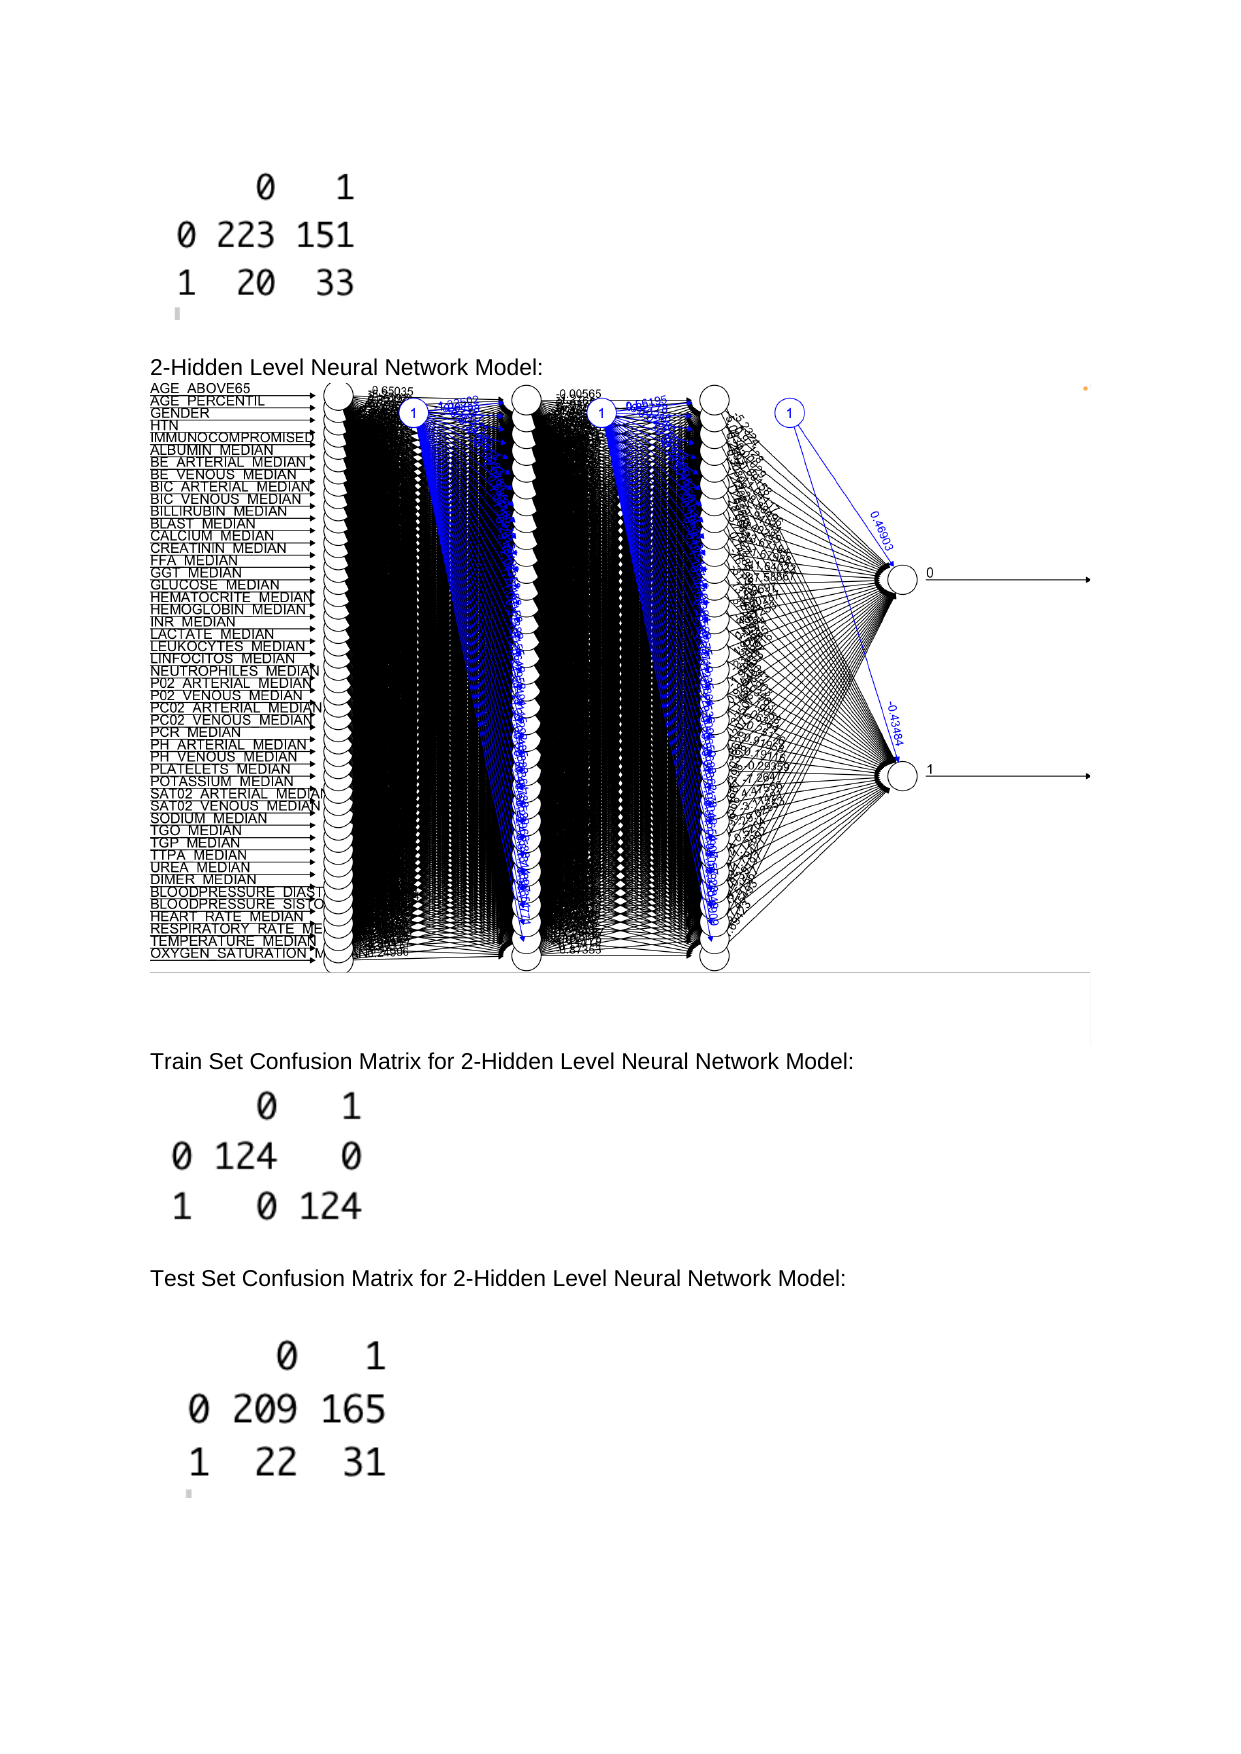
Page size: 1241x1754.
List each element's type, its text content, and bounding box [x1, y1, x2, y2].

picture [150, 383, 1091, 1045]
text Test Set Confusion Matrix for 2-Hidden Level Neural Network Model: [150, 1264, 1090, 1291]
picture [150, 1078, 641, 1231]
text Train Set Confusion Matrix for 2-Hidden Level Neural Network Model: [150, 1048, 1090, 1074]
picture [150, 1294, 420, 1498]
text 2-Hidden Level Neural Network Model: [150, 354, 1090, 380]
picture [150, 150, 420, 320]
